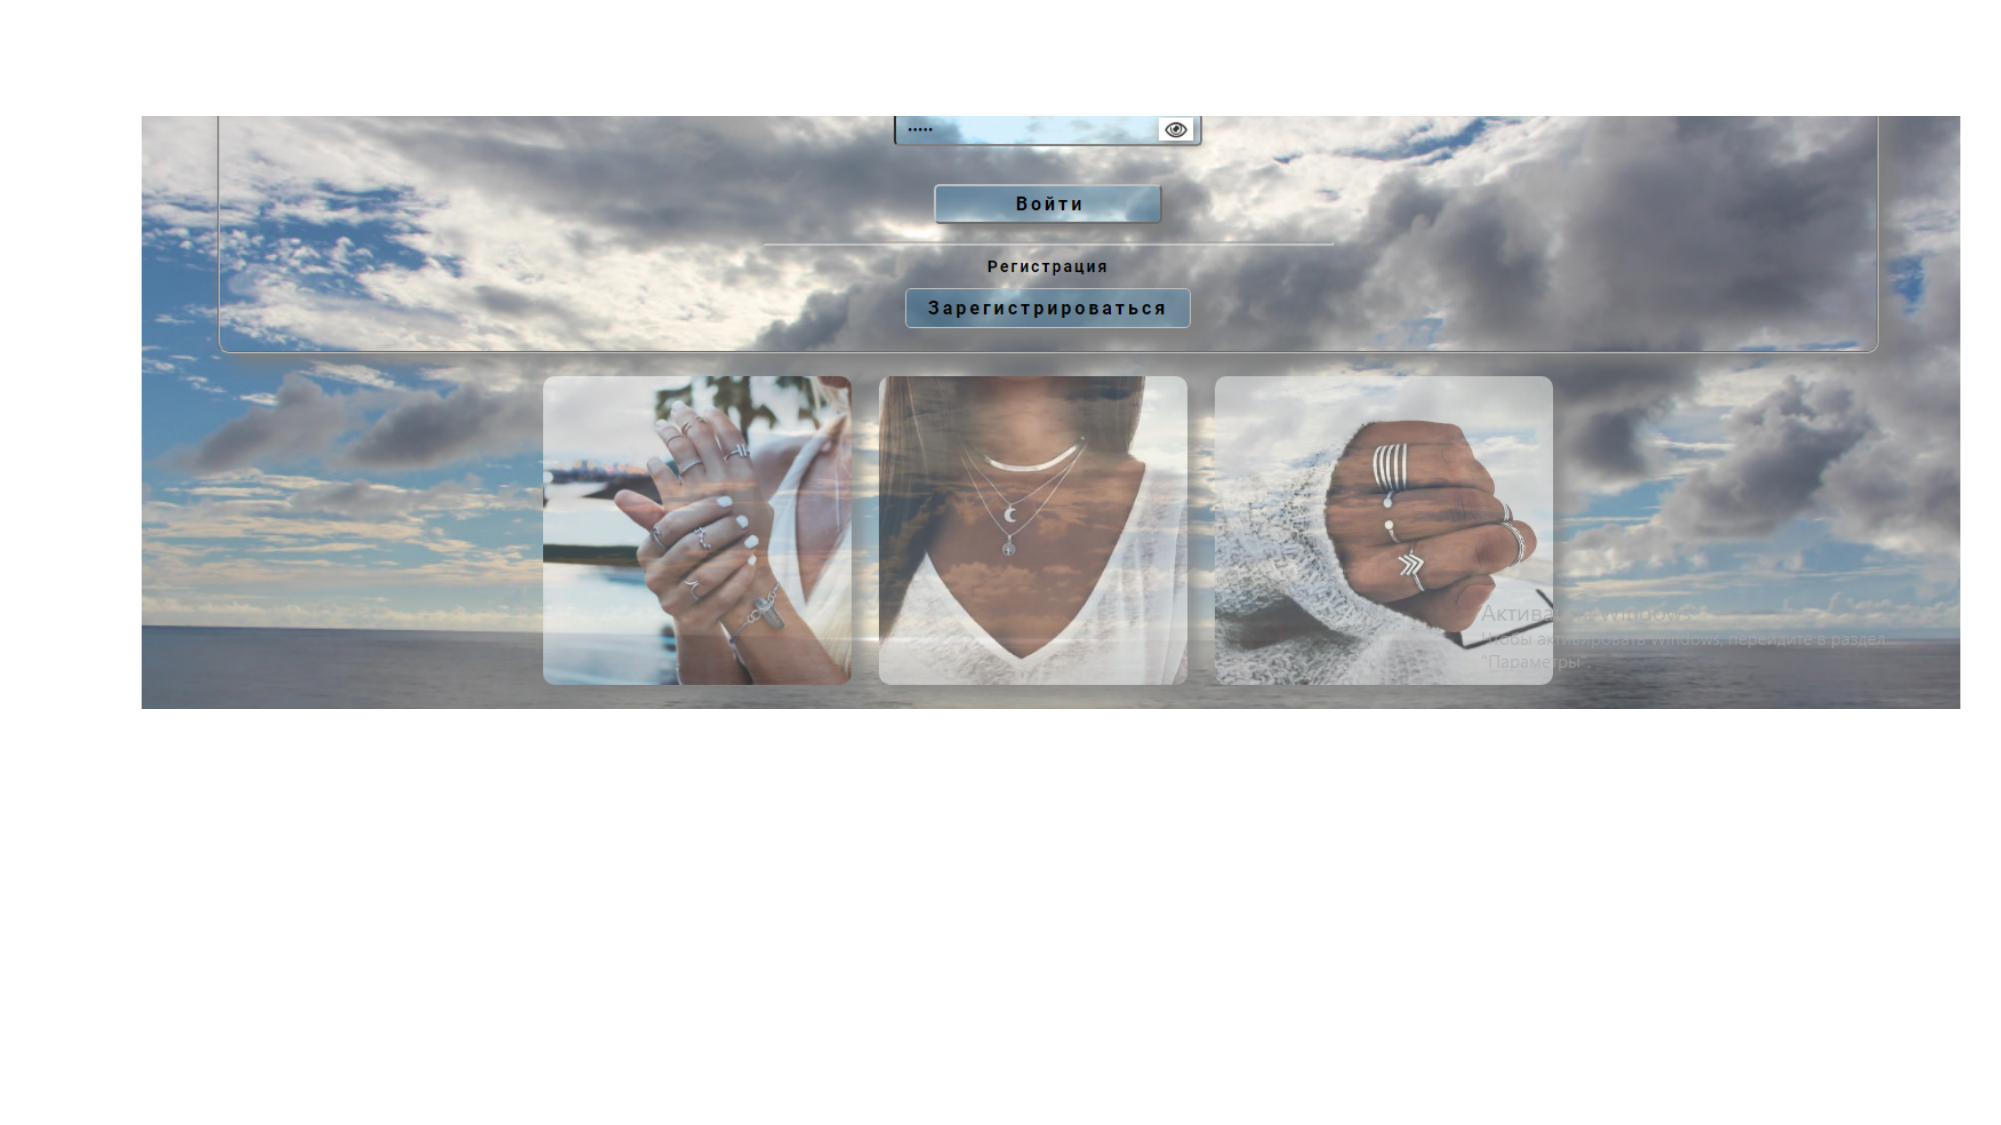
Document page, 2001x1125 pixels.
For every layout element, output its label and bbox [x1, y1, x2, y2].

picture [141, 116, 1961, 709]
